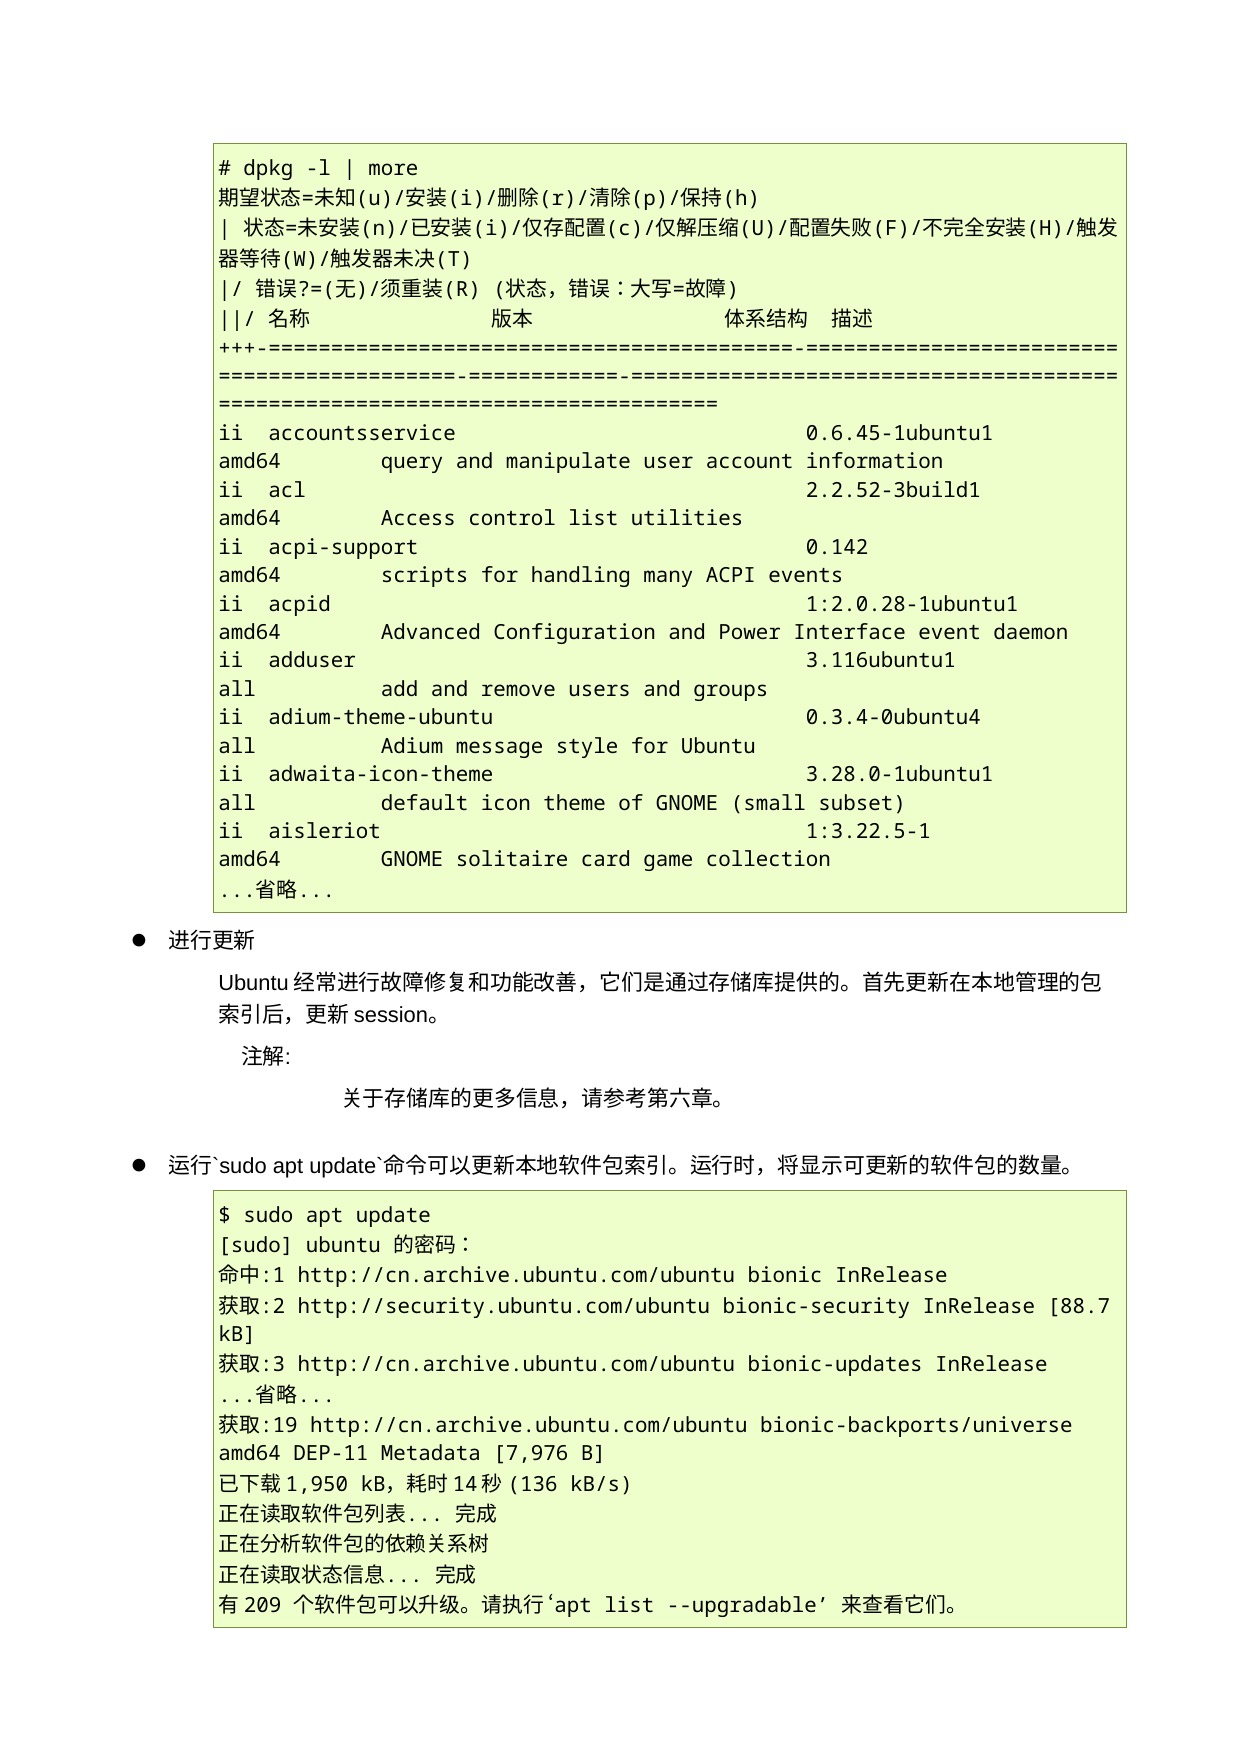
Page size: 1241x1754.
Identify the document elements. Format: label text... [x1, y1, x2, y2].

list 进行更新 [131, 923, 1122, 955]
text Ubuntu经常进行故障修复和功能改善，它们是通过存储库提供的。首先更新在本地管理的包索引后，更新session。 [218, 965, 1122, 1028]
table_cell 关于存储库的更多信息，请参考第六章。 [230, 1081, 1011, 1123]
list 运行`sudo apt update`命令可以更新本地软件包索引。运行时，将显示可更新的软件包的数量。 [131, 1148, 1122, 1180]
text # dpkg -l | more 期望状态=未知(u)/安装(i)/删除(r)/清除(p)/保持(h) | 状态=未安装(n)/已安装(i)/仅存配置(c)/仅解压缩(U)/配置失败(F)/不完全安装(H)/触发器等待(W)/触发器未决(T) |/ 错误?=(无)/须重装(R) (状态，错误：大写=故障) ||/ 名称 版本 体系结构 描述 +++-==========================================-============================================-============-=============================================================================== ii accountsservice 0.6.45-1ubuntu1 amd64 query and manipulate user account information ii acl 2.2.52-3build1 amd64 Access control list utilities ii acpi-support 0.142 amd64 scripts for handling many ACPI events ii acpid 1:2.0.28-1ubuntu1 amd64 Advanced Configuration and Power Interface event daemon ii adduser 3.116ubuntu1 all add and remove users and groups ii adium-theme-ubuntu 0.3.4-0ubuntu4 all Adium message style for Ubuntu ii adwaita-icon-theme 3.28.0-1ubuntu1 all default icon theme of GNOME (small subset) ii aisleriot 1:3.22.5-1 amd64 GNOME solitaire card game collection ...省略... [214, 144, 1126, 912]
table_header 注解: [230, 1039, 1011, 1081]
text $ sudo apt update [sudo] ubuntu 的密码： 命中:1 http://cn.archive.ubuntu.com/ubuntu bionic InRelease 获取:2 http://security.ubuntu.com/ubuntu bionic-security InRelease [88.7 kB] 获取:3 http://cn.archive.ubuntu.com/ubuntu bionic-updates InRelease ...省略... 获取:19 http://cn.archive.ubuntu.com/ubuntu bionic-backports/universe amd64 DEP-11 Metadata [7,976 B] 已下载 1,950 kB，耗时 14秒 (136 kB/s) 正在读取软件包列表... 完成 正在分析软件包的依赖关系树 正在读取状态信息... 完成 有 209 个软件包可以升级。请执行 ‘apt list --upgradable’ 来查看它们。 [214, 1191, 1126, 1627]
